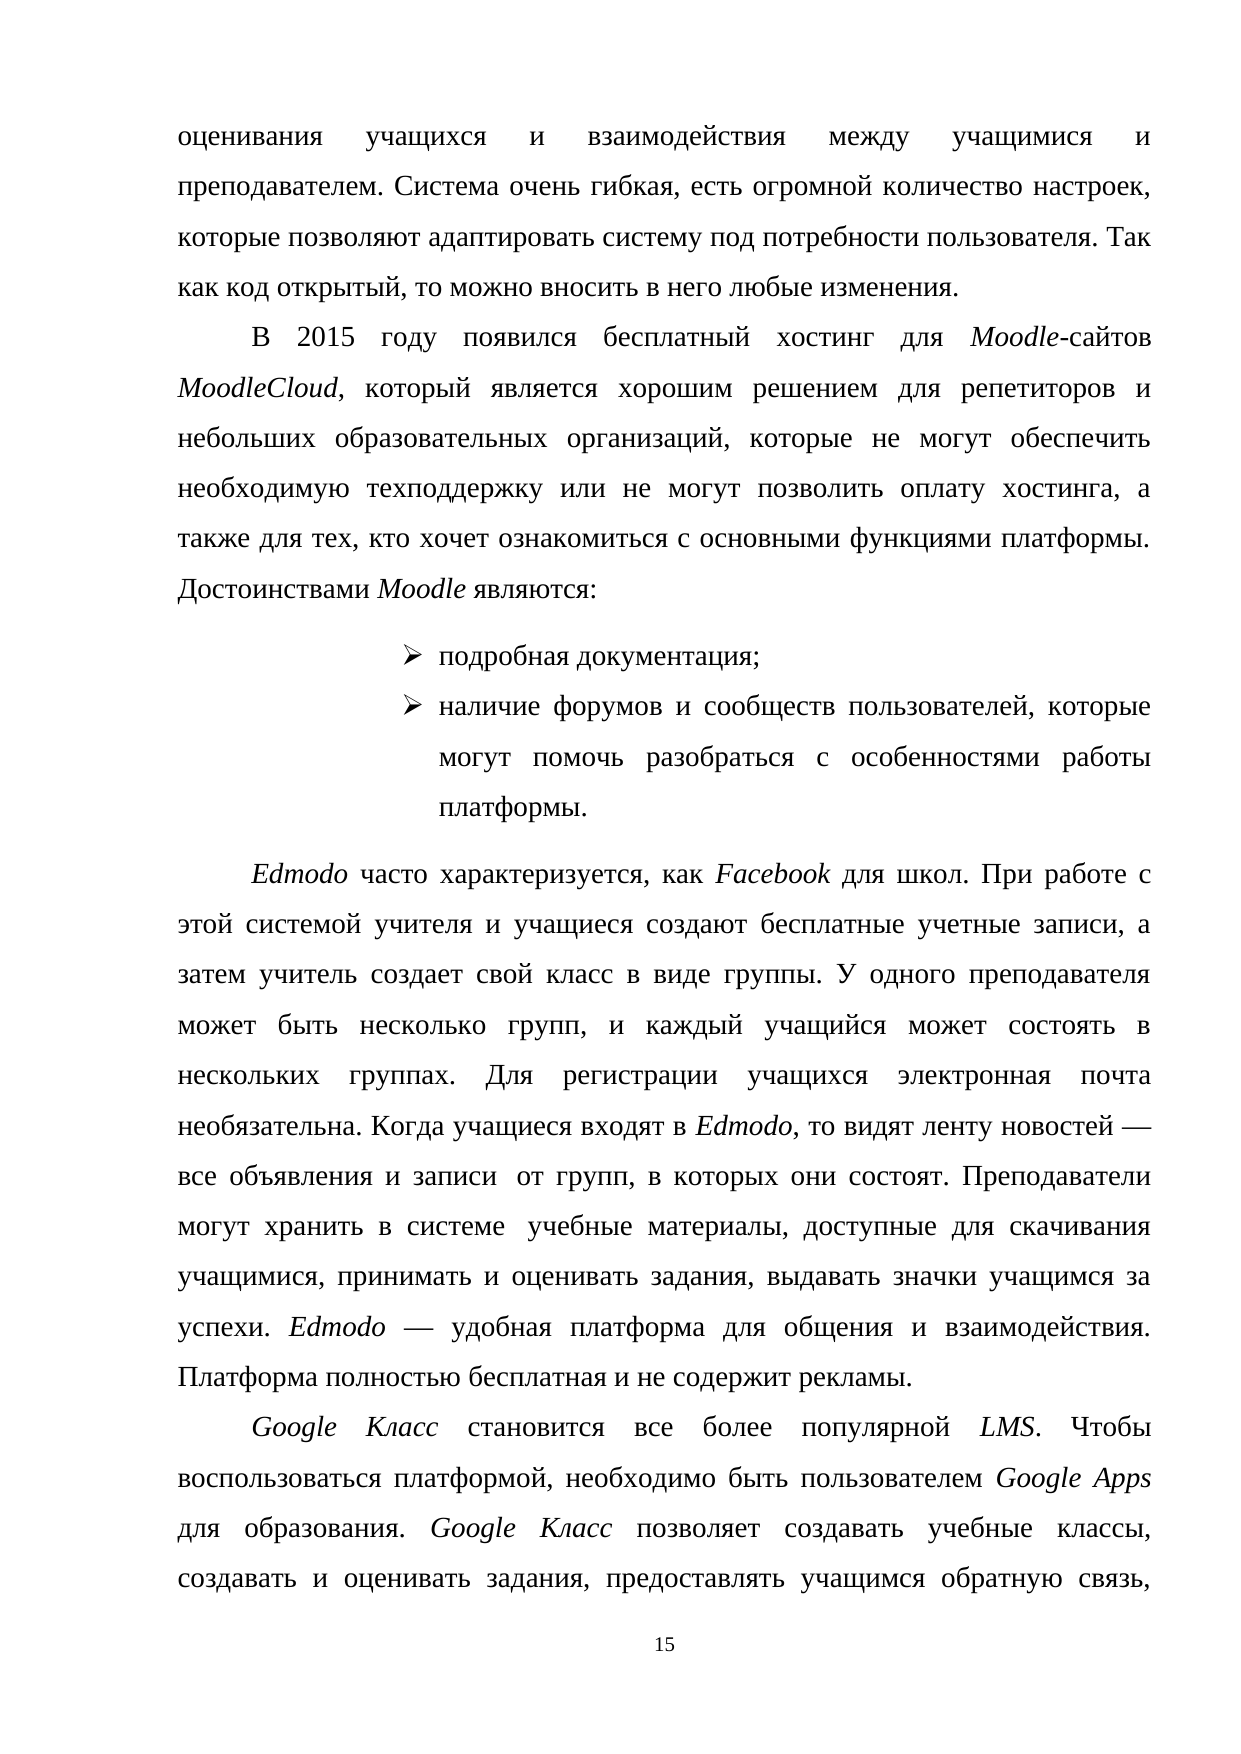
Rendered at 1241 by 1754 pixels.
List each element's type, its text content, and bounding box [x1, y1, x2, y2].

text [177, 1409, 1152, 1594]
text Edmodo часто характеризуется, как Facebook для школ. При работе с этой системой учителя и учащиеся создают бесплатные учетные записи, а затем учитель создает свой класс в виде группы. У одного преподавателя может быть несколько групп, и каждый учащийся может состоять в нескольких группах. Для регистрации учащихся электронная почта необязательна. Когда учащиеся входят в Edmodo, то видят ленту новостей — все объявления и записи от групп, в которых они состоят. Преподаватели могут хранить в системе учебные материалы, доступные для скачивания учащимися, принимать и оценивать задания, выдавать значки учащимся за успехи. Edmodo — удобная платформа для общения и взаимодействия. Платформа полностью бесплатная и не содержит рекламы. [177, 856, 1152, 1393]
list подробная документация; [401, 638, 1152, 672]
list наличие форумов и сообществ пользователей, которые могут помочь разобраться с особенностями работы платформы. [401, 688, 1152, 823]
text В 2015 году появился бесплатный хостинг для Moodle-сайтов MoodleCloud, который является хорошим решением для репетиторов и небольших образовательных организаций, которые не могут обеспечить необходимую техподдержку или не могут позволить оплату хостинга, а также для тех, кто хочет ознакомиться с основными функциями платформы. Достоинствами Moodle являются: [177, 319, 1152, 604]
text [177, 118, 1152, 303]
